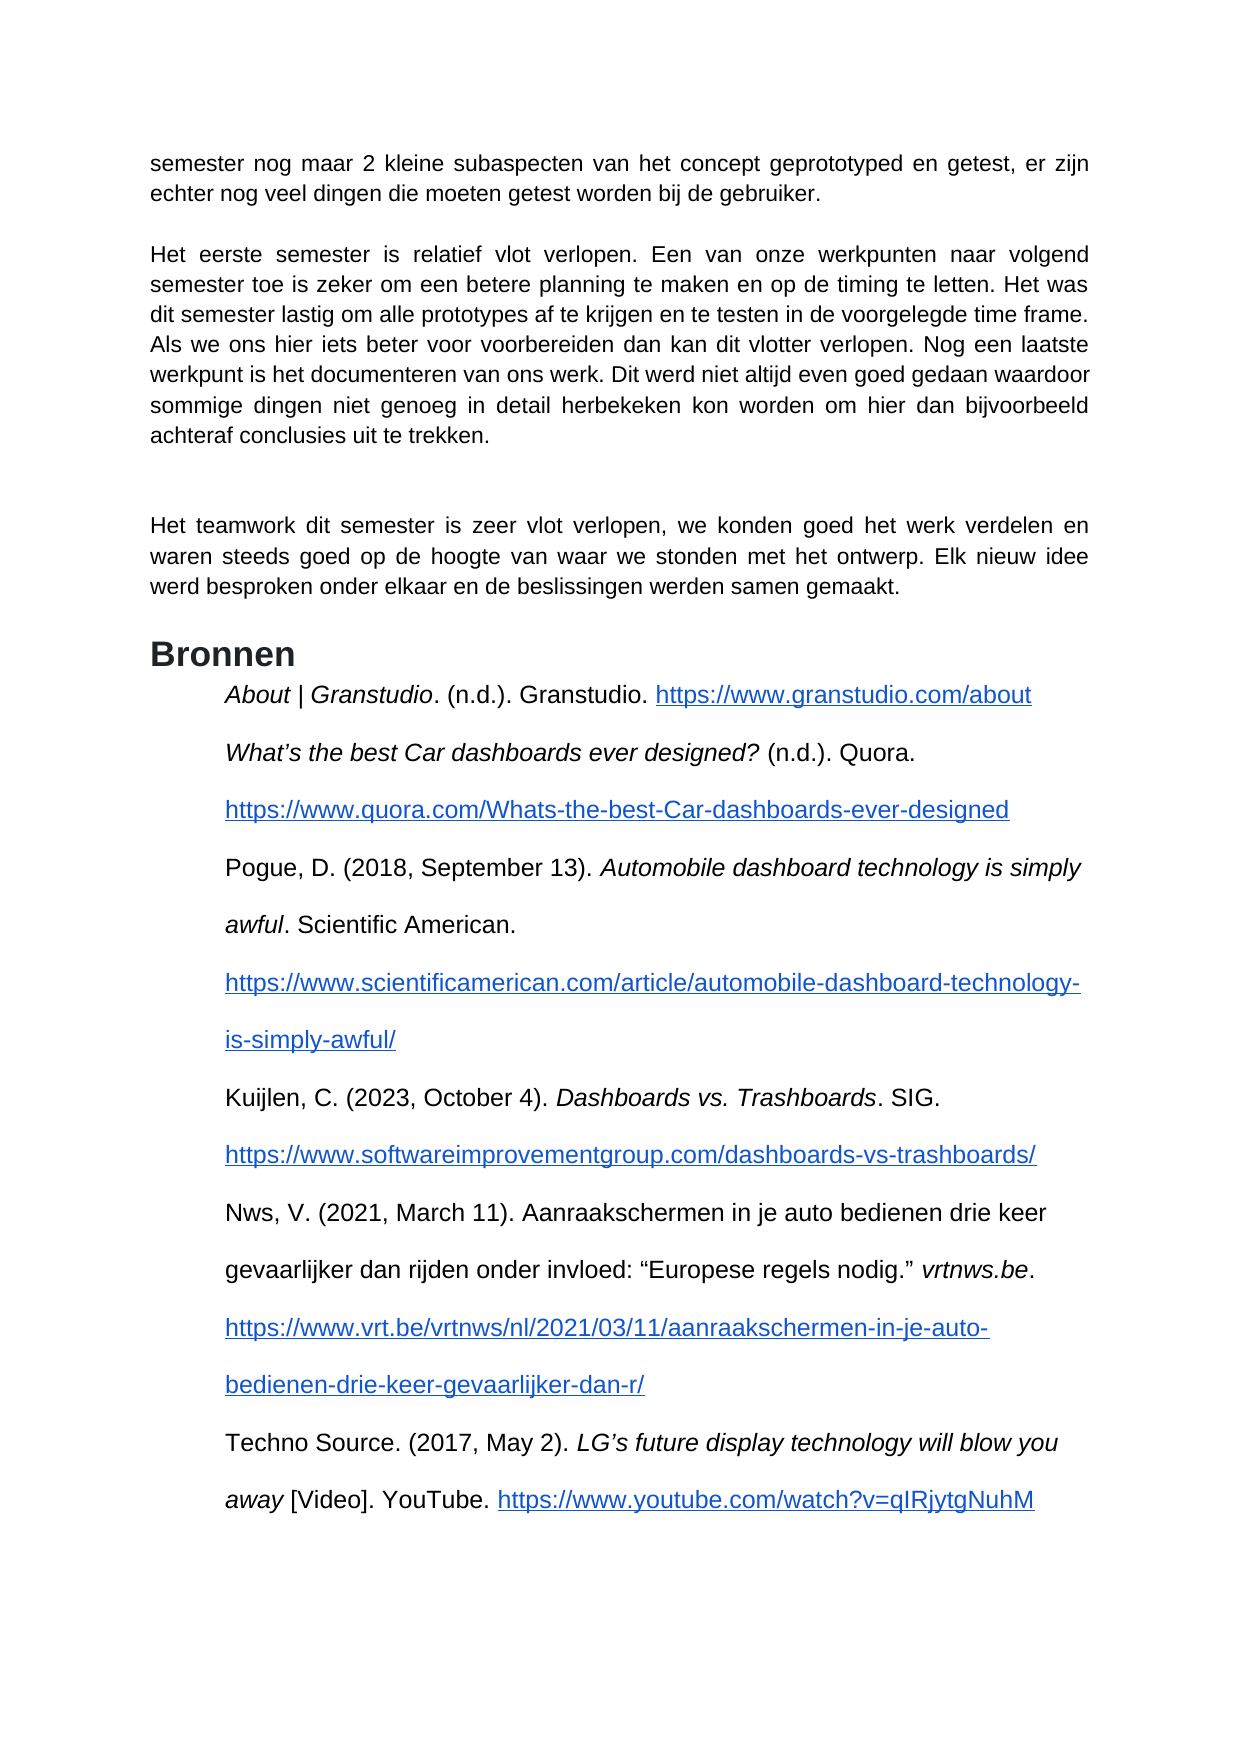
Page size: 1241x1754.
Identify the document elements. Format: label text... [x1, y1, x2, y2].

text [150, 150, 1090, 207]
text Nws, V. (2021, March 11). Aanraakschermen in je auto bedienen drie keer gevaarlijker dan rijden onder invloed: “Europese regels nodig.” vrtnws.be. https://www.vrt.be/vrtnws/nl/2021/03/11/aanraakschermen-in-je-auto-bedienen-drie-keer-gevaarlijker-dan-r/ [225, 1198, 1090, 1399]
text Techno Source. (2017, May 2). LG’s future display technology will blow you away [Video]. YouTube. https://www.youtube.com/watch?v=qIRjytgNuhM [225, 1428, 1090, 1514]
text Bronnen [150, 633, 1090, 674]
text Het eerste semester is relatief vlot verlopen. Een van onze werkpunten naar volgend semester toe is zeker om een betere planning te maken en op de timing te letten. Het was dit semester lastig om alle prototypes af te krijgen en te testen in de voorgelegde time frame. Als we ons hier iets beter voor voorbereiden dan kan dit vlotter verlopen. Nog een laatste werkpunt is het documenteren van ons werk. Dit werd niet altijd even goed gedaan waardoor sommige dingen niet genoeg in detail herbekeken kon worden om hier dan bijvoorbeeld achteraf conclusies uit te trekken. [150, 241, 1090, 448]
text Het teamwork dit semester is zeer vlot verlopen, we konden goed het werk verdelen en waren steeds goed op de hoogte van waar we stonden met het ontwerp. Elk nieuw idee werd besproken onder elkaar en de beslissingen werden samen gemaakt. [150, 512, 1090, 599]
text About | Granstudio. (n.d.). Granstudio. https://www.granstudio.com/about [225, 680, 1090, 709]
text Pogue, D. (2018, September 13). Automobile dashboard technology is simply awful. Scientific American. https://www.scientificamerican.com/article/automobile-dashboard-technology-is-simply-awful/ [225, 853, 1090, 1054]
text Kuijlen, C. (2023, October 4). Dashboards vs. Trashboards. SIG. https://www.softwareimprovementgroup.com/dashboards-vs-trashboards/ [225, 1083, 1090, 1169]
text What’s the best Car dashboards ever designed? (n.d.). Quora. https://www.quora.com/Whats-the-best-Car-dashboards-ever-designed [225, 738, 1090, 824]
